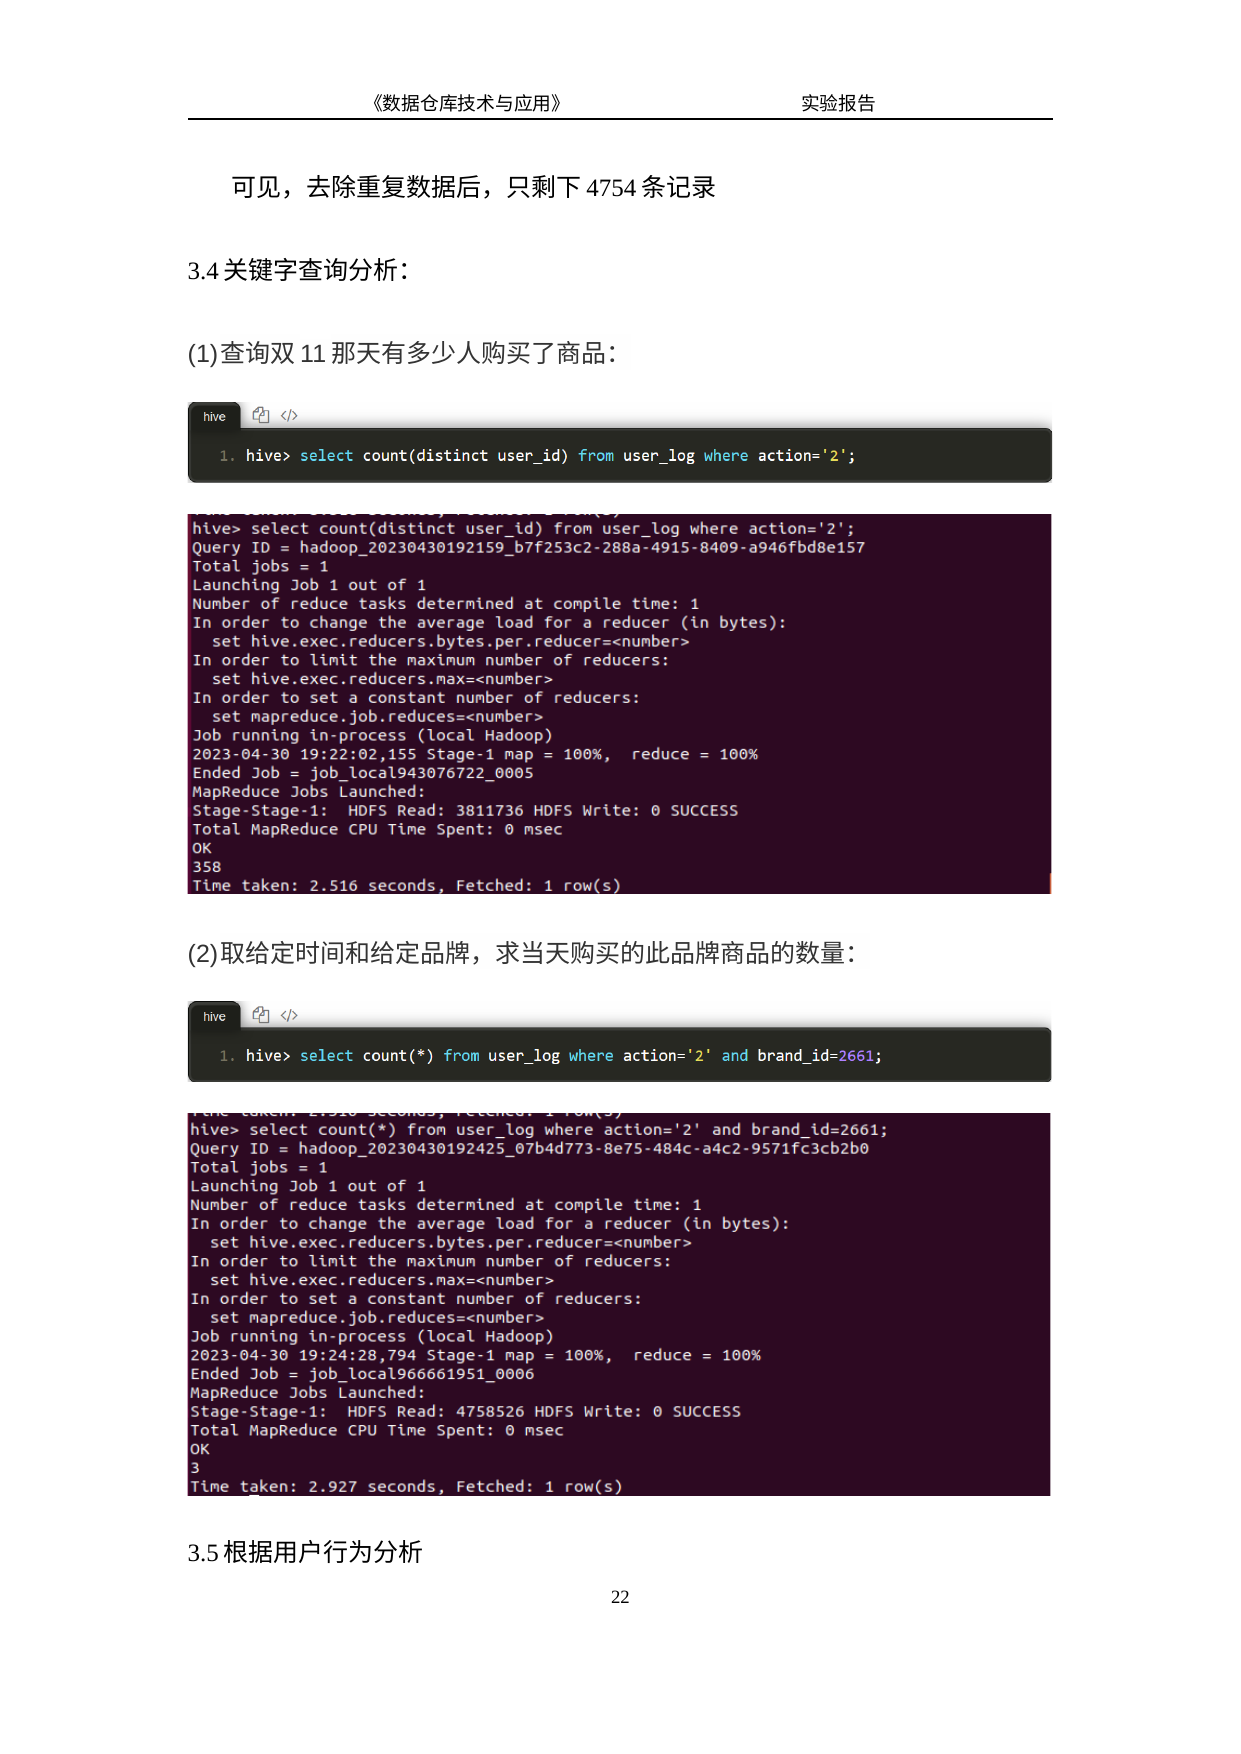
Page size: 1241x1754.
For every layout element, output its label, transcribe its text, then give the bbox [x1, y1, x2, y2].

list 3.5根据用户行为分析 [187, 1518, 1053, 1583]
list 可见，去除重复数据后，只剩下4754条记录 [187, 153, 1053, 218]
list 取给定时间和给定品牌，求当天购买的此品牌商品的数量： [187, 919, 1053, 984]
picture [187, 1001, 1052, 1082]
list 查询双11那天有多少人购买了商品： [187, 319, 1053, 384]
picture [187, 402, 1053, 483]
picture [187, 514, 1052, 894]
picture [187, 1113, 1051, 1496]
list 3.4关键字查询分析： [187, 236, 1053, 301]
